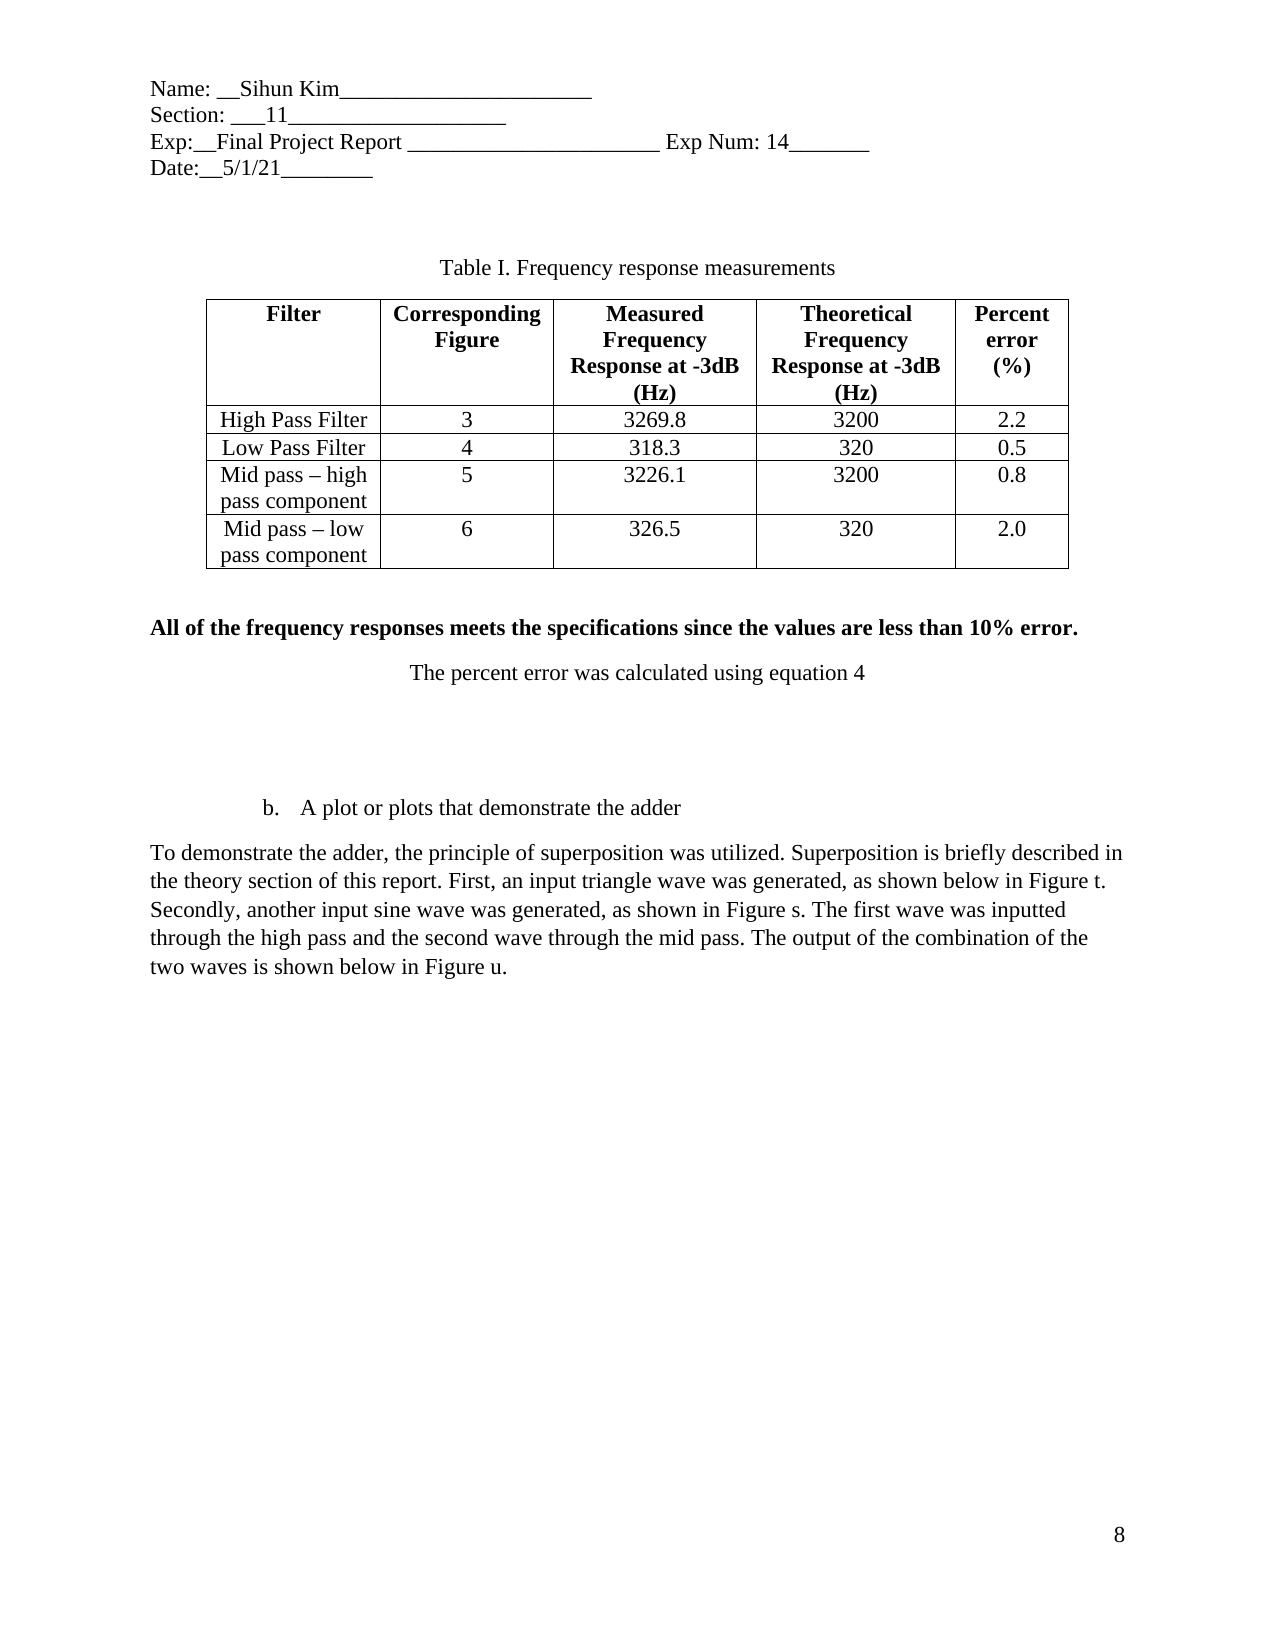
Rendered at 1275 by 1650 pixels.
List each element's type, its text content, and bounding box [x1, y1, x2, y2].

table_cell 320 [757, 434, 955, 460]
table_cell 318.3 [554, 434, 756, 460]
table_header Filter [207, 300, 380, 405]
text The percent error was calculated using equation 4 [150, 659, 1125, 685]
table_cell 4 [381, 434, 553, 460]
text Table I. Frequency response measurements [150, 253, 1125, 280]
list A plot or plots that demonstrate the adder [262, 794, 1125, 820]
table_cell Mid pass – low pass component [207, 515, 380, 567]
table_header Corresponding Figure [381, 300, 553, 405]
table_cell 326.5 [554, 515, 756, 567]
table_header Measured Frequency Response at -3dB (Hz) [554, 300, 756, 405]
table_cell 3200 [757, 461, 955, 514]
table_cell Low Pass Filter [207, 434, 380, 460]
table_header Percent error (%) [956, 300, 1068, 405]
table_cell 5 [381, 461, 553, 514]
text All of the frequency responses meets the specifications since the values are less than 10% error. [150, 613, 1125, 640]
table_cell 3269.8 [554, 406, 756, 432]
text To demonstrate the adder, the principle of superposition was utilized. Superposition is briefly described in the theory section of this report. First, an input triangle wave was generated, as shown below in Figure t. Secondly, another input sine wave was generated, as shown in Figure s. The first wave was inputted through the high pass and the second wave through the mid pass. The output of the combination of the two waves is shown below in Figure u. [150, 839, 1125, 979]
table_cell 320 [757, 515, 955, 567]
table_cell 2.0 [956, 515, 1068, 567]
table_cell 0.8 [956, 461, 1068, 514]
table_cell 3226.1 [554, 461, 756, 514]
table_cell 0.5 [956, 434, 1068, 460]
table_cell 3 [381, 406, 553, 432]
table_cell High Pass Filter [207, 406, 380, 432]
table_cell 6 [381, 515, 553, 567]
table_header Theoretical Frequency Response at -3dB (Hz) [757, 300, 955, 405]
table_cell 3200 [757, 406, 955, 432]
table_cell 2.2 [956, 406, 1068, 432]
table_cell Mid pass – high pass component [207, 461, 380, 514]
